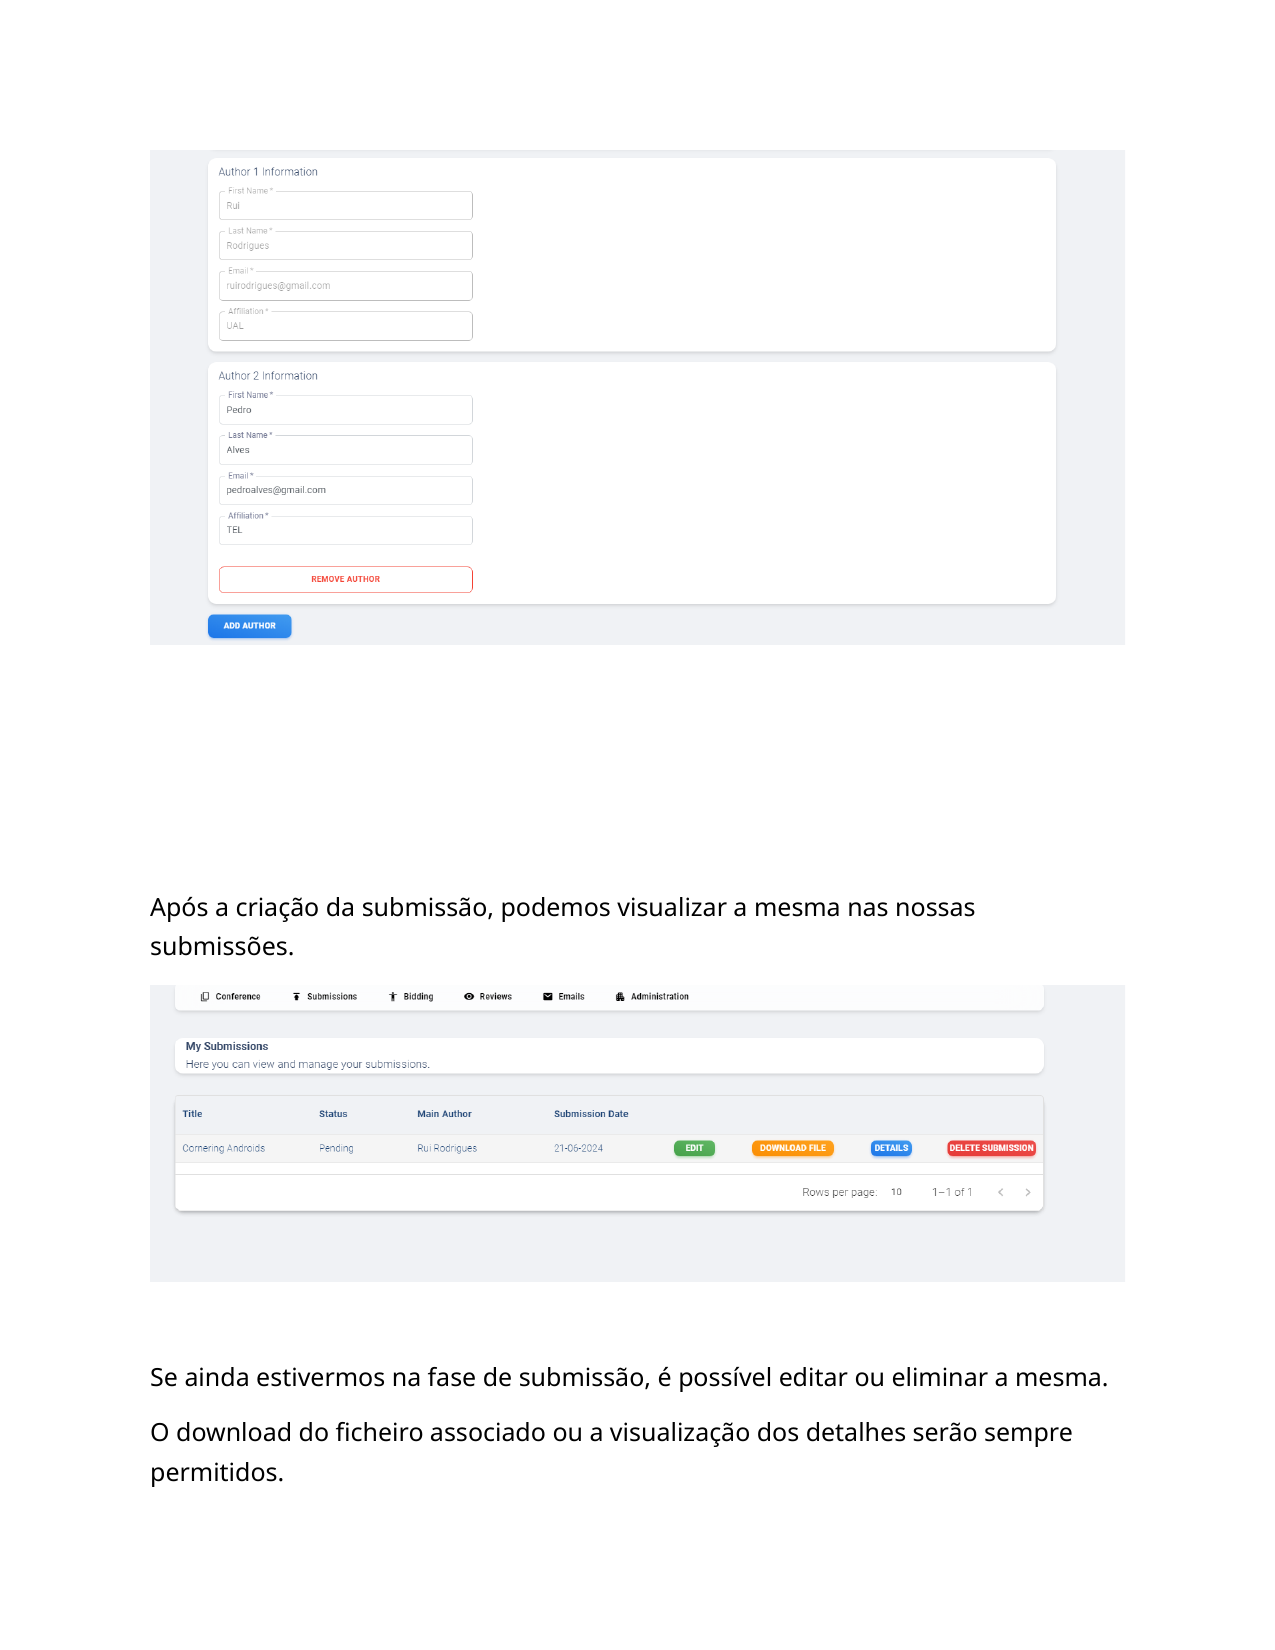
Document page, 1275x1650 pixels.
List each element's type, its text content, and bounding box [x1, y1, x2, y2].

text Após a criação da submissão, podemos visualizar a mesma nas nossas submissões. [150, 890, 1125, 963]
text O download do ficheiro associado ou a visualização dos detalhes serão sempre permitidos. [150, 1415, 1125, 1488]
text Se ainda estivermos na fase de submissão, é possível editar ou eliminar a mesma. [150, 1359, 1125, 1393]
picture [150, 985, 1125, 1282]
picture [150, 150, 1125, 645]
